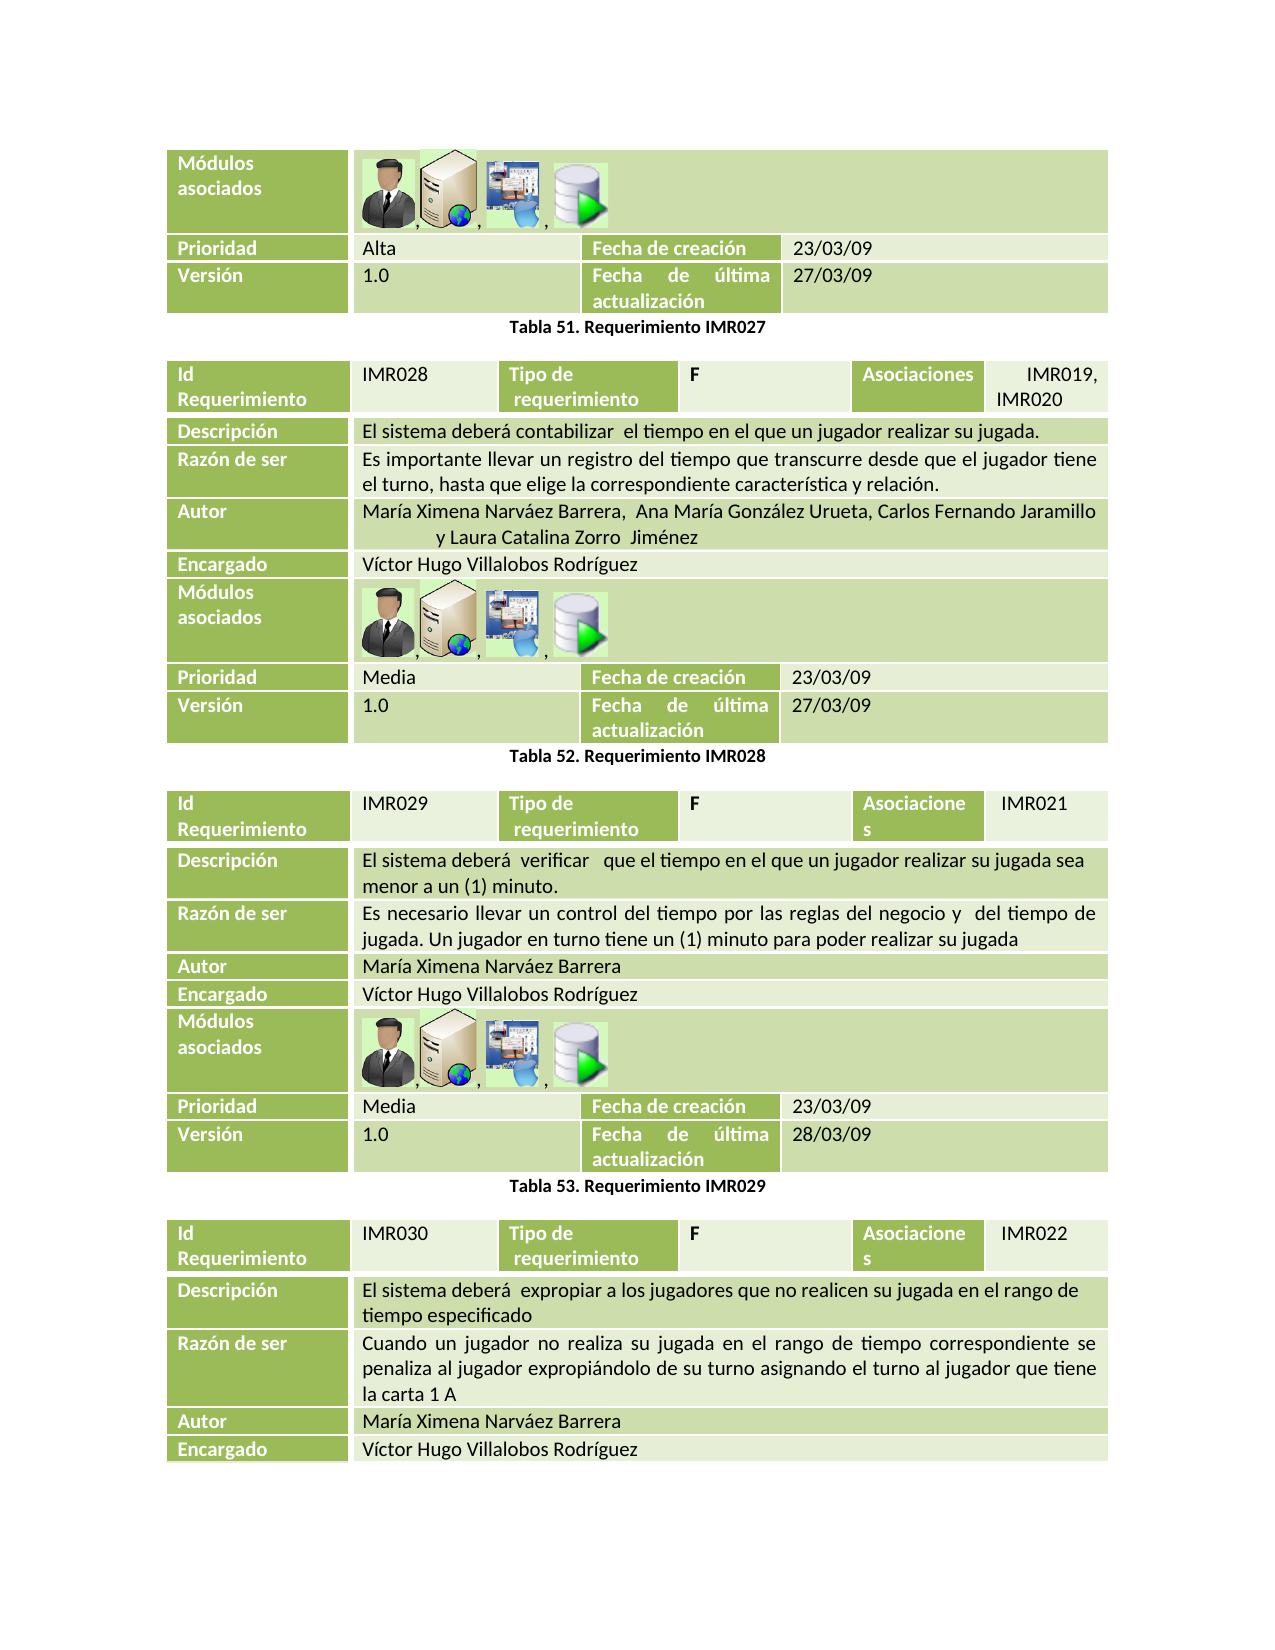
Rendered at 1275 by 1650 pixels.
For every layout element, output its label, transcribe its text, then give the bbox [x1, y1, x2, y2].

text Tabla 51. Requerimiento IMR027 [177, 315, 1098, 338]
table_header Asociaciones [853, 791, 984, 841]
table_cell Autor [167, 1408, 348, 1434]
table_cell Prioridad [167, 235, 348, 260]
picture [362, 588, 415, 657]
table_cell Razón de ser [167, 901, 348, 951]
picture [486, 161, 540, 228]
picture [553, 1022, 608, 1087]
picture [362, 159, 415, 228]
table_cell Versión [167, 692, 348, 743]
table_header F [680, 1220, 851, 1271]
table_cell Módulos asociados [167, 1009, 348, 1092]
table_cell 23/03/09 [782, 235, 1108, 260]
table_header Asociaciones [852, 361, 984, 412]
table_cell Alta [354, 235, 580, 260]
table_cell El sistema deberá contabilizar el tiempo en el que un jugador realizar su jugada. [354, 418, 1108, 444]
table_cell Prioridad [167, 1094, 348, 1119]
table_cell Es importante llevar un registro del tiempo que transcurre desde que el jugador tiene el turno, hasta que elige la correspondiente característica y relación. [354, 446, 1108, 497]
table_cell Fecha de última actualización [582, 263, 781, 313]
text Tabla 53. Requerimiento IMR029 [177, 1174, 1098, 1197]
table_cell ,, , [354, 150, 1108, 233]
table_cell Razón de ser [167, 1330, 348, 1406]
table_cell El sistema deberá verificar que el tiempo en el que un jugador realizar su jugada sea menor a un (1) minuto. [354, 848, 1108, 898]
picture [486, 1020, 539, 1087]
table_header Tipo de requerimiento [499, 791, 678, 841]
table_cell ,, , [354, 579, 1108, 662]
table_cell 27/03/09 [781, 692, 1108, 743]
text Tabla 52. Requerimiento IMR028 [177, 745, 1098, 768]
table_cell Descripción [167, 848, 348, 898]
table_header Id Requerimiento [167, 361, 350, 412]
picture [420, 149, 477, 228]
table_cell Encargado [167, 552, 348, 577]
table_header F [680, 361, 850, 412]
table_cell Fecha de creación [581, 1094, 780, 1119]
table_cell Prioridad [167, 664, 348, 690]
picture [419, 1008, 477, 1087]
table_cell Módulos asociados [167, 150, 348, 233]
table_cell Autor [167, 954, 348, 979]
table_header Id Requerimiento [167, 791, 350, 841]
table_cell Víctor Hugo Villalobos Rodríguez [354, 552, 1108, 577]
picture [553, 592, 608, 657]
table_cell Razón de ser [167, 446, 348, 497]
table_cell ,, , [354, 1009, 1108, 1092]
picture [486, 590, 539, 657]
table_cell Cuando un jugador no realiza su jugada en el rango de tiempo correspondiente se penaliza al jugador expropiándolo de su turno asignando el turno al jugador que tiene la carta 1 A [354, 1330, 1108, 1406]
table_cell 28/03/09 [782, 1121, 1108, 1172]
table_cell Fecha de última actualización [582, 1121, 780, 1172]
table_header IMR028 [352, 361, 497, 412]
table_cell Versión [167, 1121, 348, 1172]
table_header F [680, 791, 851, 841]
table_header Tipo de requerimiento [499, 361, 678, 412]
picture [419, 579, 477, 657]
table_cell Víctor Hugo Villalobos Rodríguez [354, 981, 1108, 1006]
picture [553, 163, 609, 228]
table_header IMR019, IMR020 [986, 361, 1108, 412]
table_cell Encargado [167, 981, 348, 1006]
table_cell María Ximena Narváez Barrera, Ana María González Urueta, Carlos Fernando Jaramillo y Laura Catalina Zorro Jiménez [354, 499, 1108, 549]
table_header IMR021 [986, 791, 1108, 841]
table_header Asociaciones [853, 1220, 984, 1271]
table_cell Fecha de creación [581, 664, 780, 690]
table_cell Autor [167, 499, 348, 549]
table_header IMR022 [986, 1220, 1108, 1271]
table_cell Descripción [167, 418, 348, 444]
table_header Tipo de requerimiento [499, 1220, 678, 1271]
table_cell 23/03/09 [781, 664, 1108, 690]
table_cell Media [354, 1094, 580, 1119]
table_cell 1.0 [354, 1121, 580, 1172]
table_cell Encargado [167, 1436, 348, 1461]
table_cell 23/03/09 [782, 1094, 1108, 1119]
picture [362, 1018, 415, 1087]
table_cell El sistema deberá expropiar a los jugadores que no realicen su jugada en el rango de tiempo especificado [354, 1277, 1108, 1328]
table_cell Fecha de última actualización [581, 692, 779, 743]
table_cell Media [354, 664, 580, 690]
table_cell María Ximena Narváez Barrera [354, 1408, 1108, 1434]
table_cell 27/03/09 [783, 263, 1108, 313]
table_cell María Ximena Narváez Barrera [354, 954, 1108, 979]
table_header Id Requerimiento [167, 1220, 350, 1271]
table_header IMR029 [352, 791, 497, 841]
table_cell Descripción [167, 1277, 348, 1328]
table_cell Versión [167, 263, 348, 313]
table_cell Módulos asociados [167, 579, 348, 662]
table_cell Es necesario llevar un control del tiempo por las reglas del negocio y del tiempo de jugada. Un jugador en turno tiene un (1) minuto para poder realizar su jugada [354, 901, 1108, 951]
table_cell Víctor Hugo Villalobos Rodríguez [354, 1436, 1108, 1461]
table_cell Fecha de creación [582, 235, 781, 260]
table_cell 1.0 [354, 692, 579, 743]
table_cell 1.0 [354, 263, 580, 313]
table_header IMR030 [352, 1220, 497, 1271]
